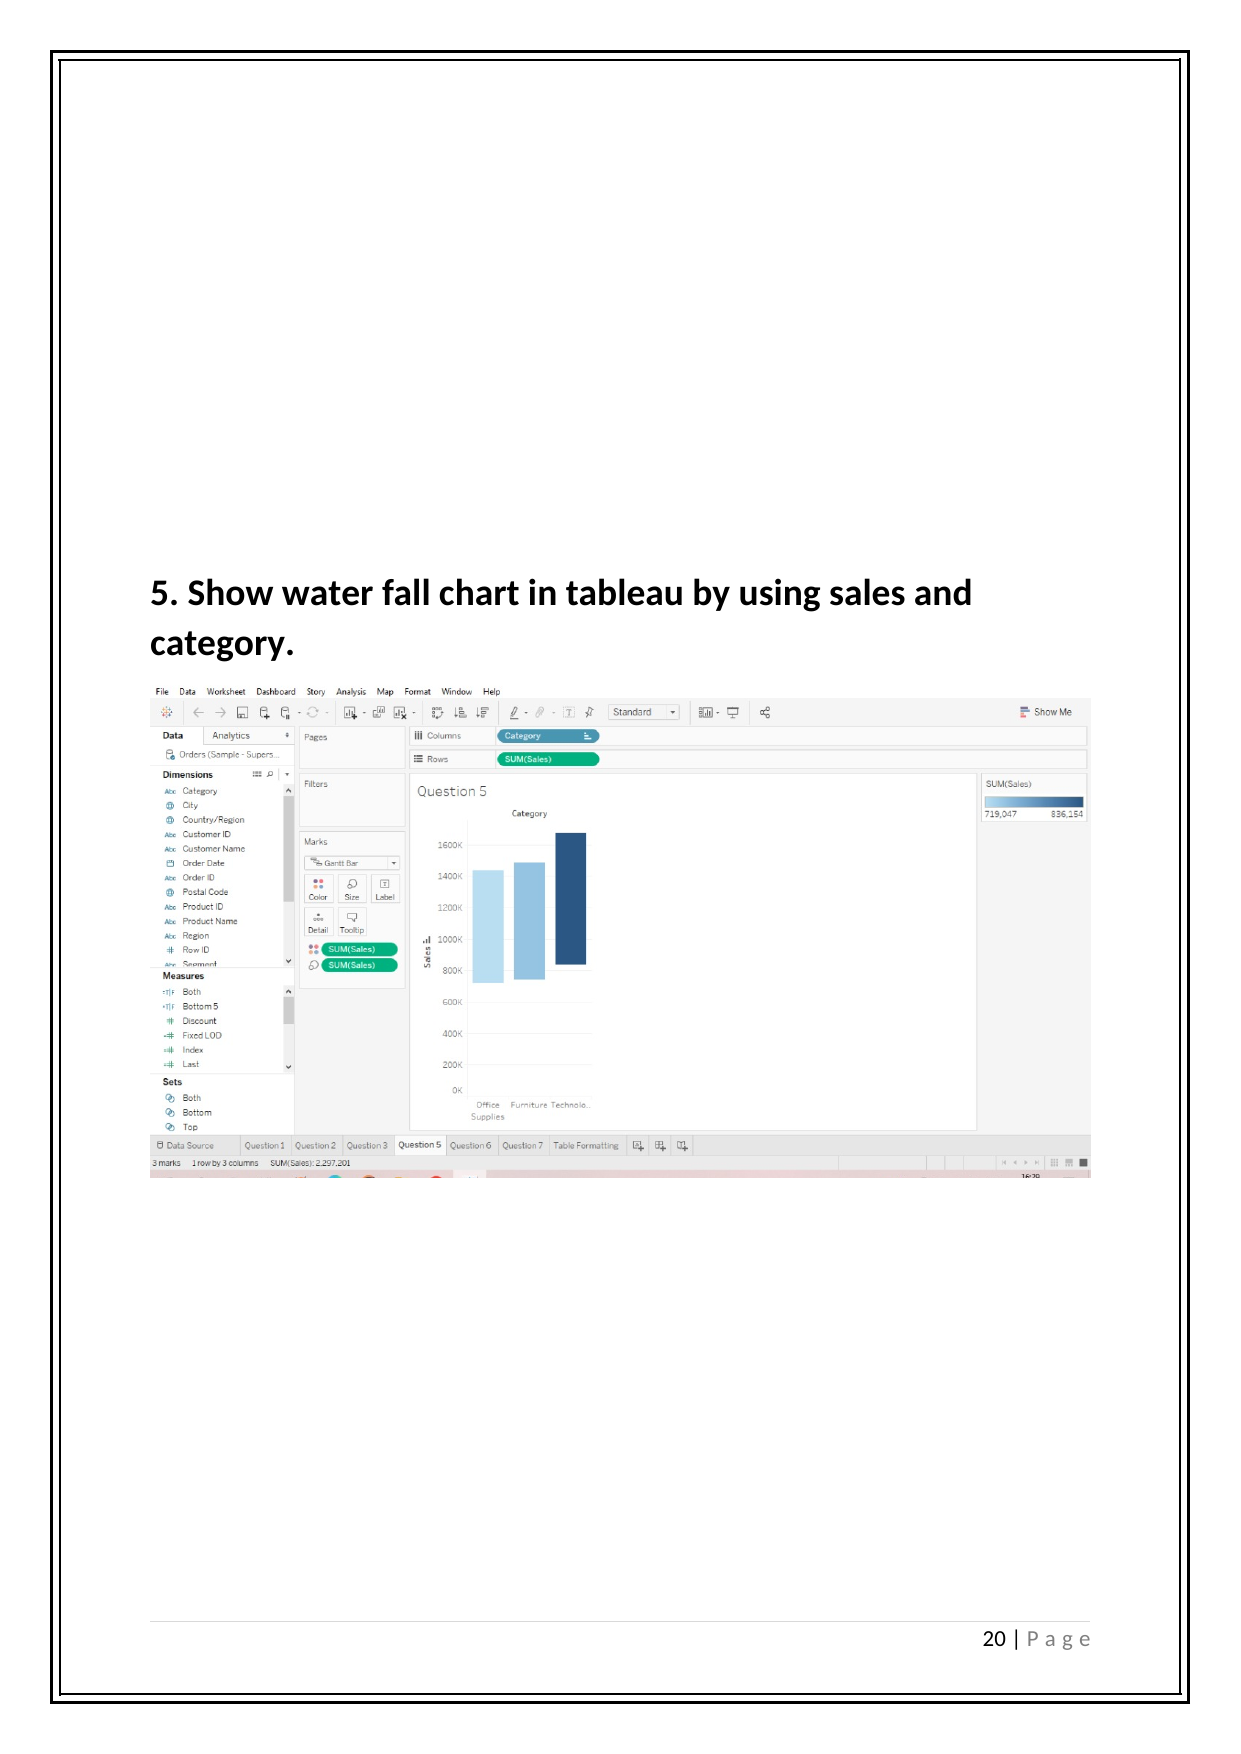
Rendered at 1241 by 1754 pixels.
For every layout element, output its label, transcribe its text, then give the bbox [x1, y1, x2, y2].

text 5. Show water fall chart in tableau by using sales and category. [150, 569, 1090, 665]
picture [150, 685, 1091, 1178]
